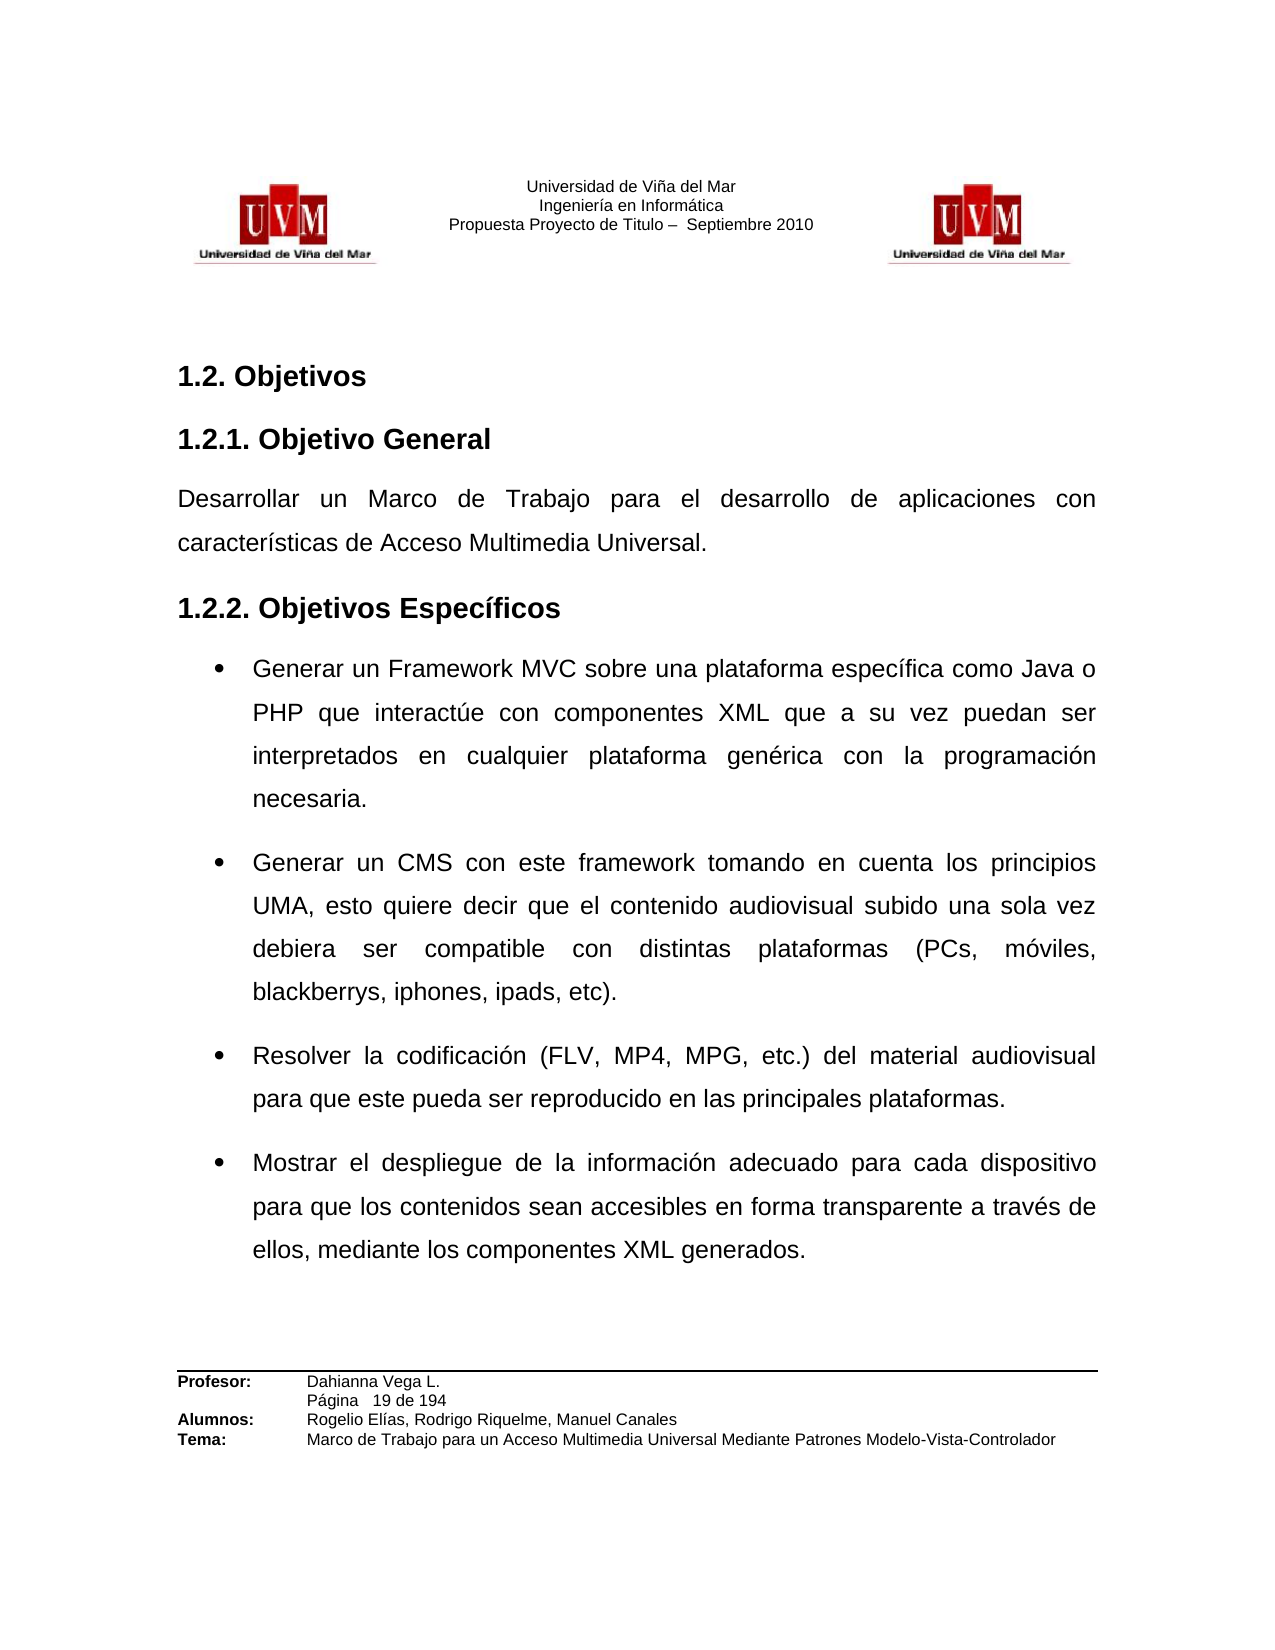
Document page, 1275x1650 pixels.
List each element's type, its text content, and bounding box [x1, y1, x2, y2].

list Generar un CMS con este framework tomando en cuenta los principios UMA, esto quiere decir que el contenido audiovisual subido una sola vez debiera ser compatible con distintas plataformas (PCs, móviles, blackberrys, iphones, ipads, etc). [215, 848, 1098, 1006]
subtitle 1.2.1. Objetivo General [177, 422, 1098, 455]
picture [871, 176, 1084, 267]
text Desarrollar un Marco de Trabajo para el desarrollo de aplicaciones con características de Acceso Multimedia Universal. [177, 484, 1098, 556]
picture [177, 176, 390, 267]
list Generar un Framework MVC sobre una plataforma específica como Java o PHP que interactúe con componentes XML que a su vez puedan ser interpretados en cualquier plataforma genérica con la programación necesaria. [215, 654, 1098, 813]
subtitle 1.2.2. Objetivos Específicos [177, 592, 1098, 625]
list Resolver la codificación (FLV, MP4, MPG, etc.) del material audiovisual para que este pueda ser reproducido en las principales plataformas. [215, 1041, 1098, 1113]
list Mostrar el despliegue de la información adecuado para cada dispositivo para que los contenidos sean accesibles en forma transparente a través de ellos, mediante los componentes XML generados. [215, 1148, 1098, 1263]
subtitle 1.2. Objetivos [177, 359, 1098, 392]
